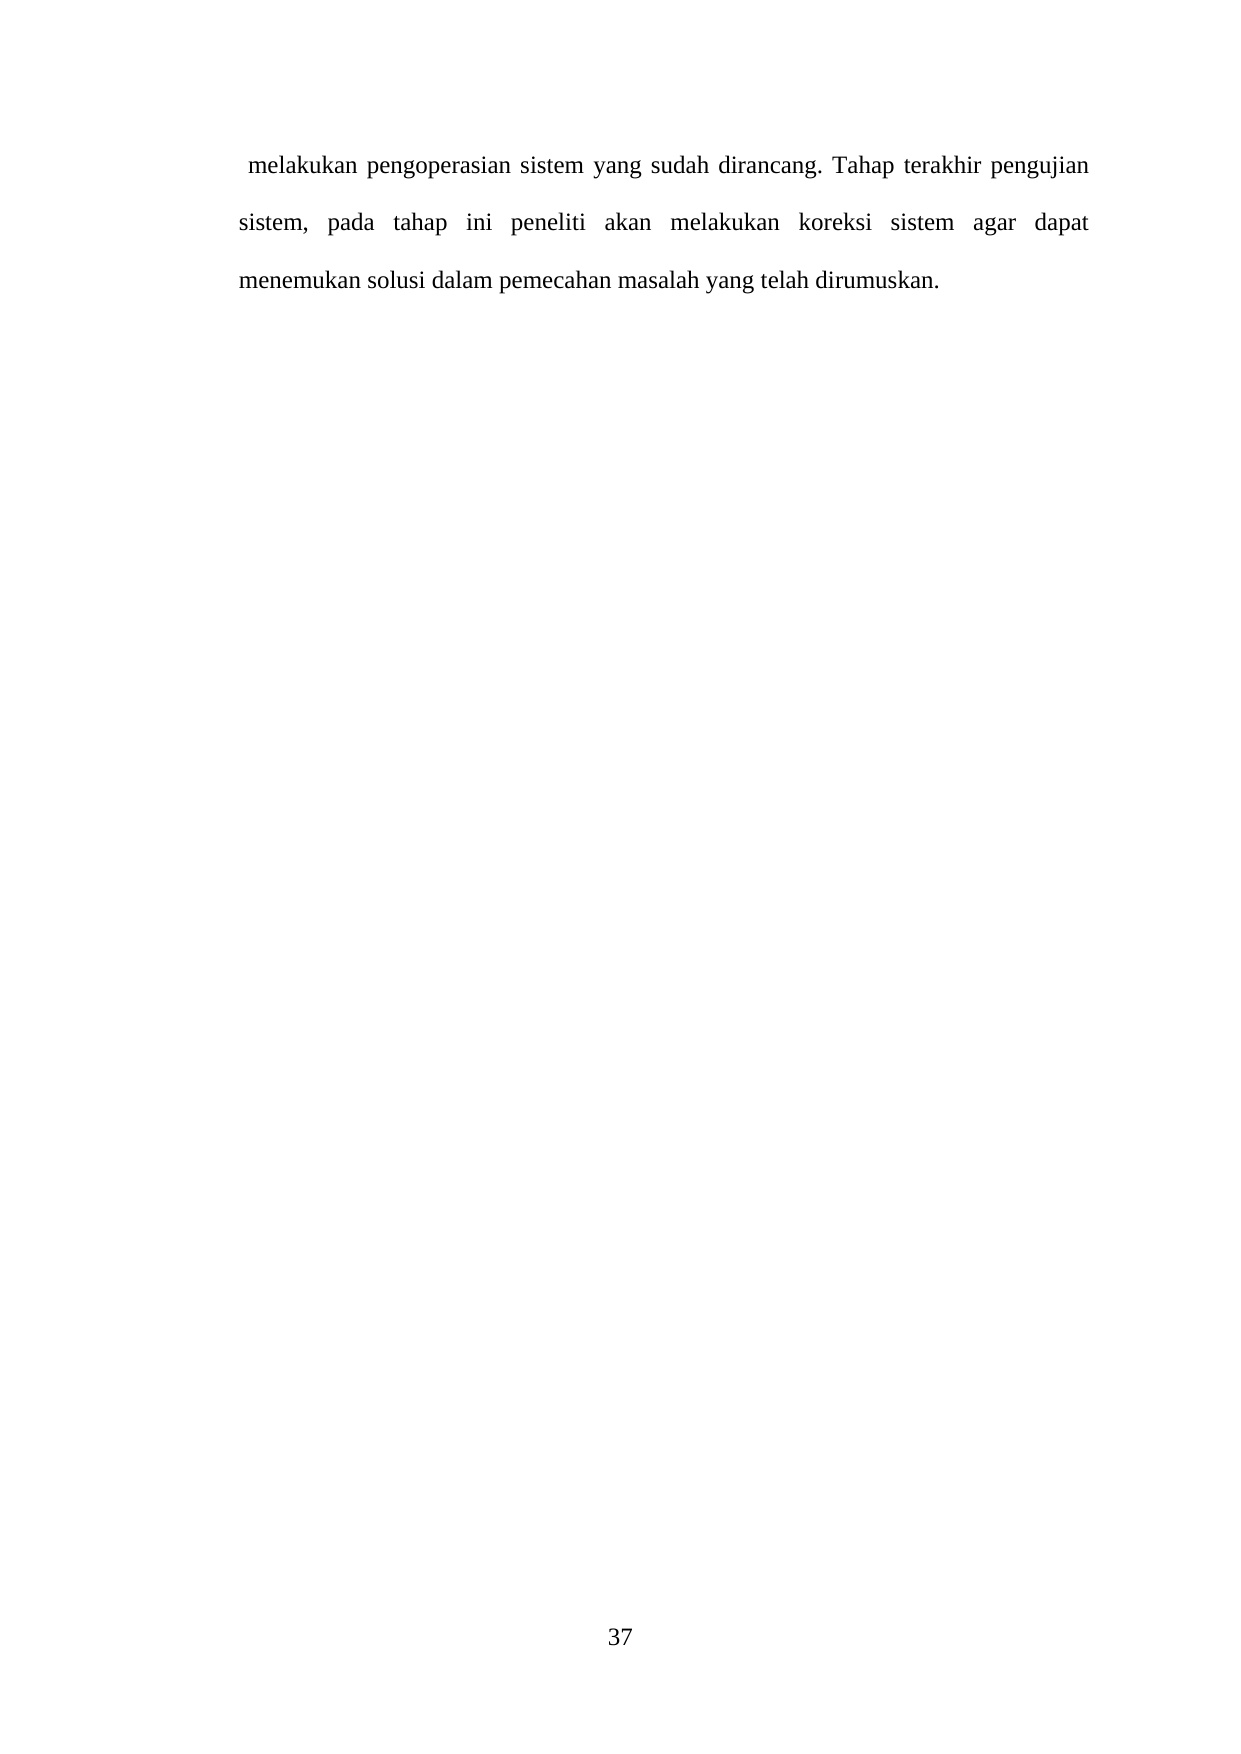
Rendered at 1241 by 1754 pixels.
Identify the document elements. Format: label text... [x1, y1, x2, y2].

list melakukan pengoperasian sistem yang sudah dirancang. Tahap terakhir pengujian sistem, pada tahap ini peneliti akan melakukan koreksi sistem agar dapat menemukan solusi dalam pemecahan masalah yang telah dirumuskan. [239, 150, 1090, 294]
